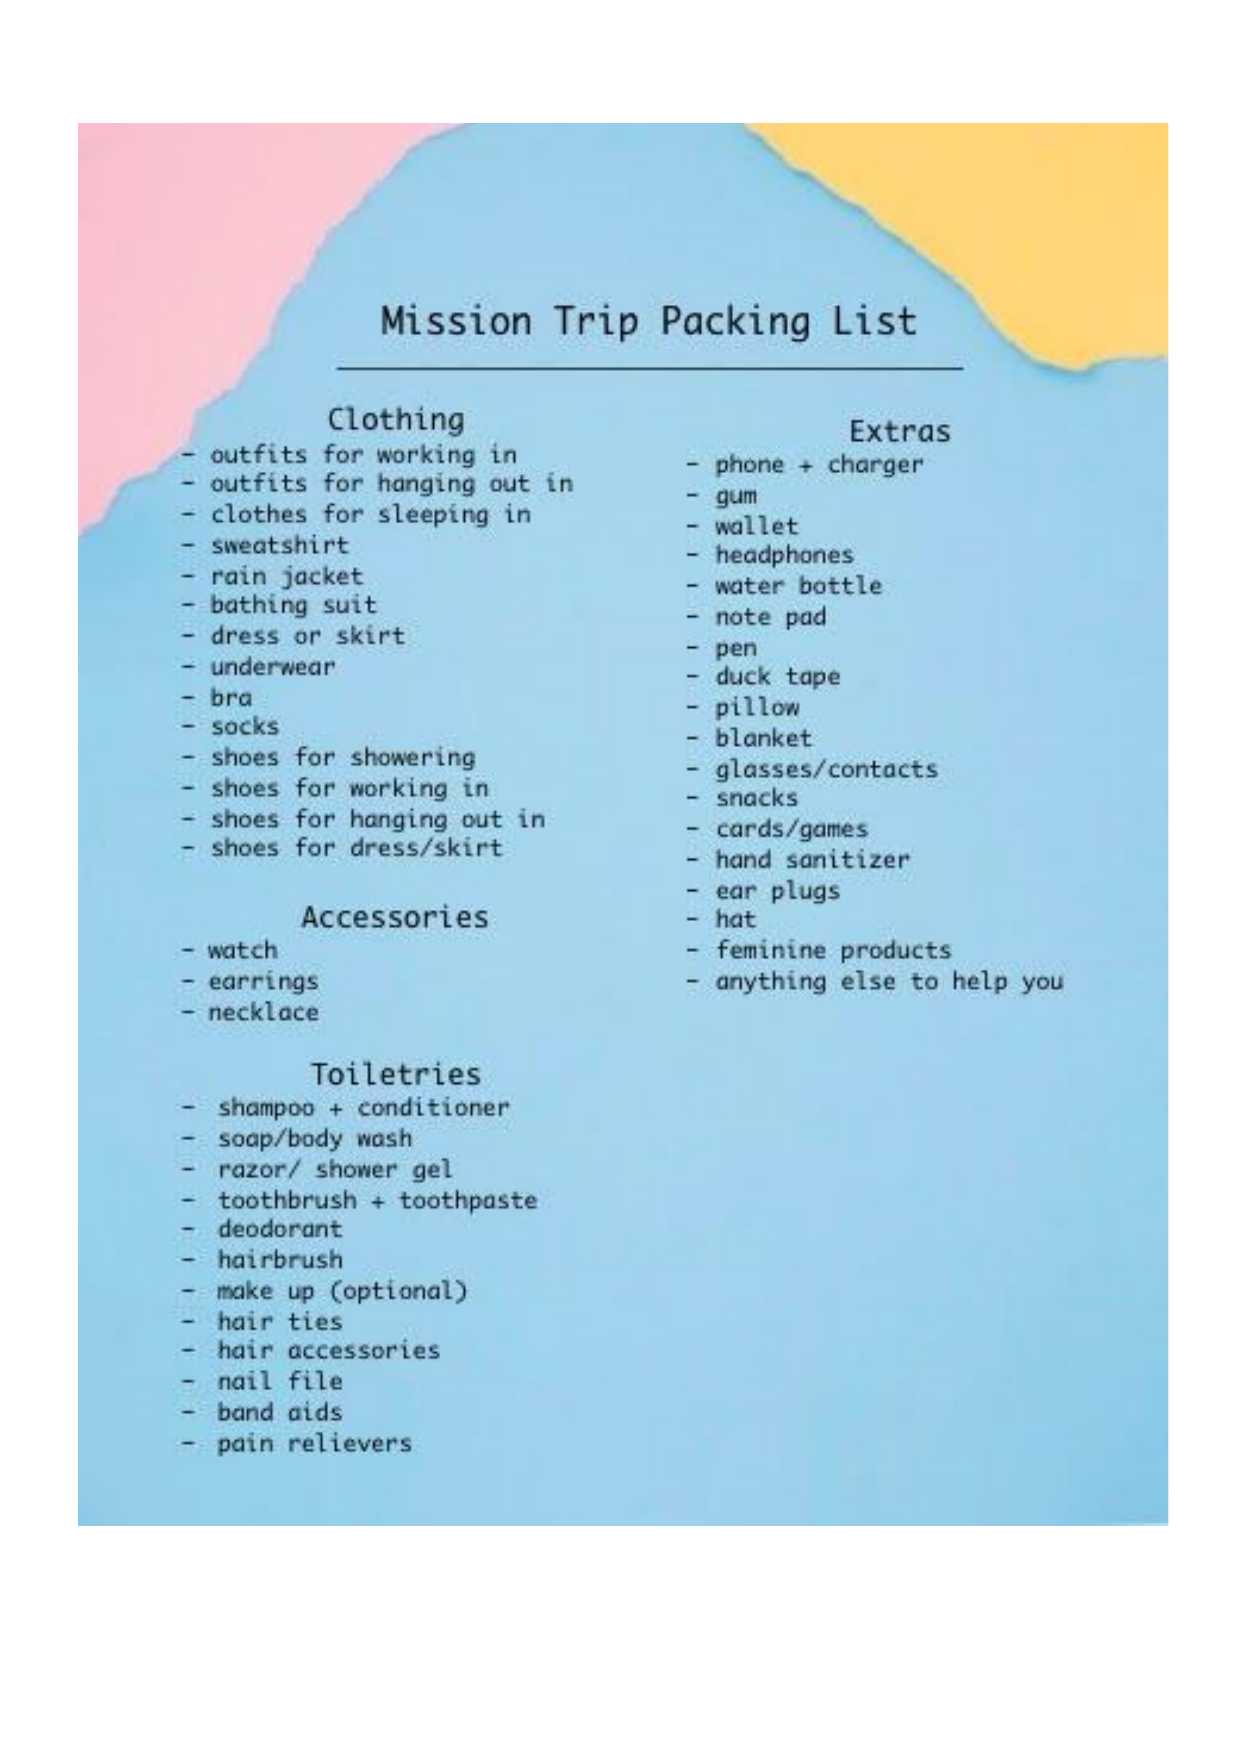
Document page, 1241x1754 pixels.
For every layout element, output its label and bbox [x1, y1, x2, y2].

picture [78, 123, 1169, 1526]
